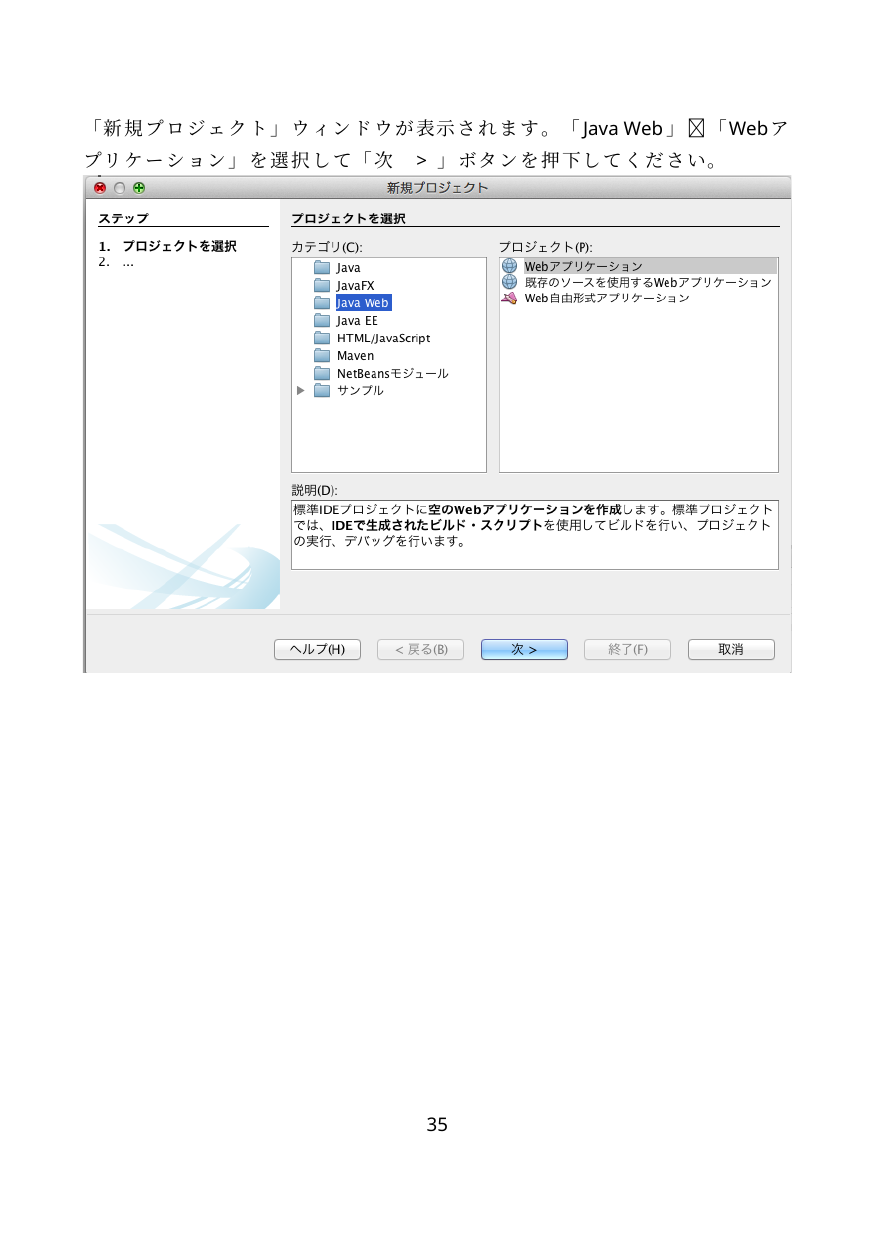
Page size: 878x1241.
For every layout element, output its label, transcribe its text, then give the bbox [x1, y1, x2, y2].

picture [82, 175, 792, 673]
text 「新規プロジェクト」ウィンドウが表示されます。「Java Web」「Webアプリケーション」を選択して「次 >」ボタンを押下してください。 [83, 112, 791, 175]
